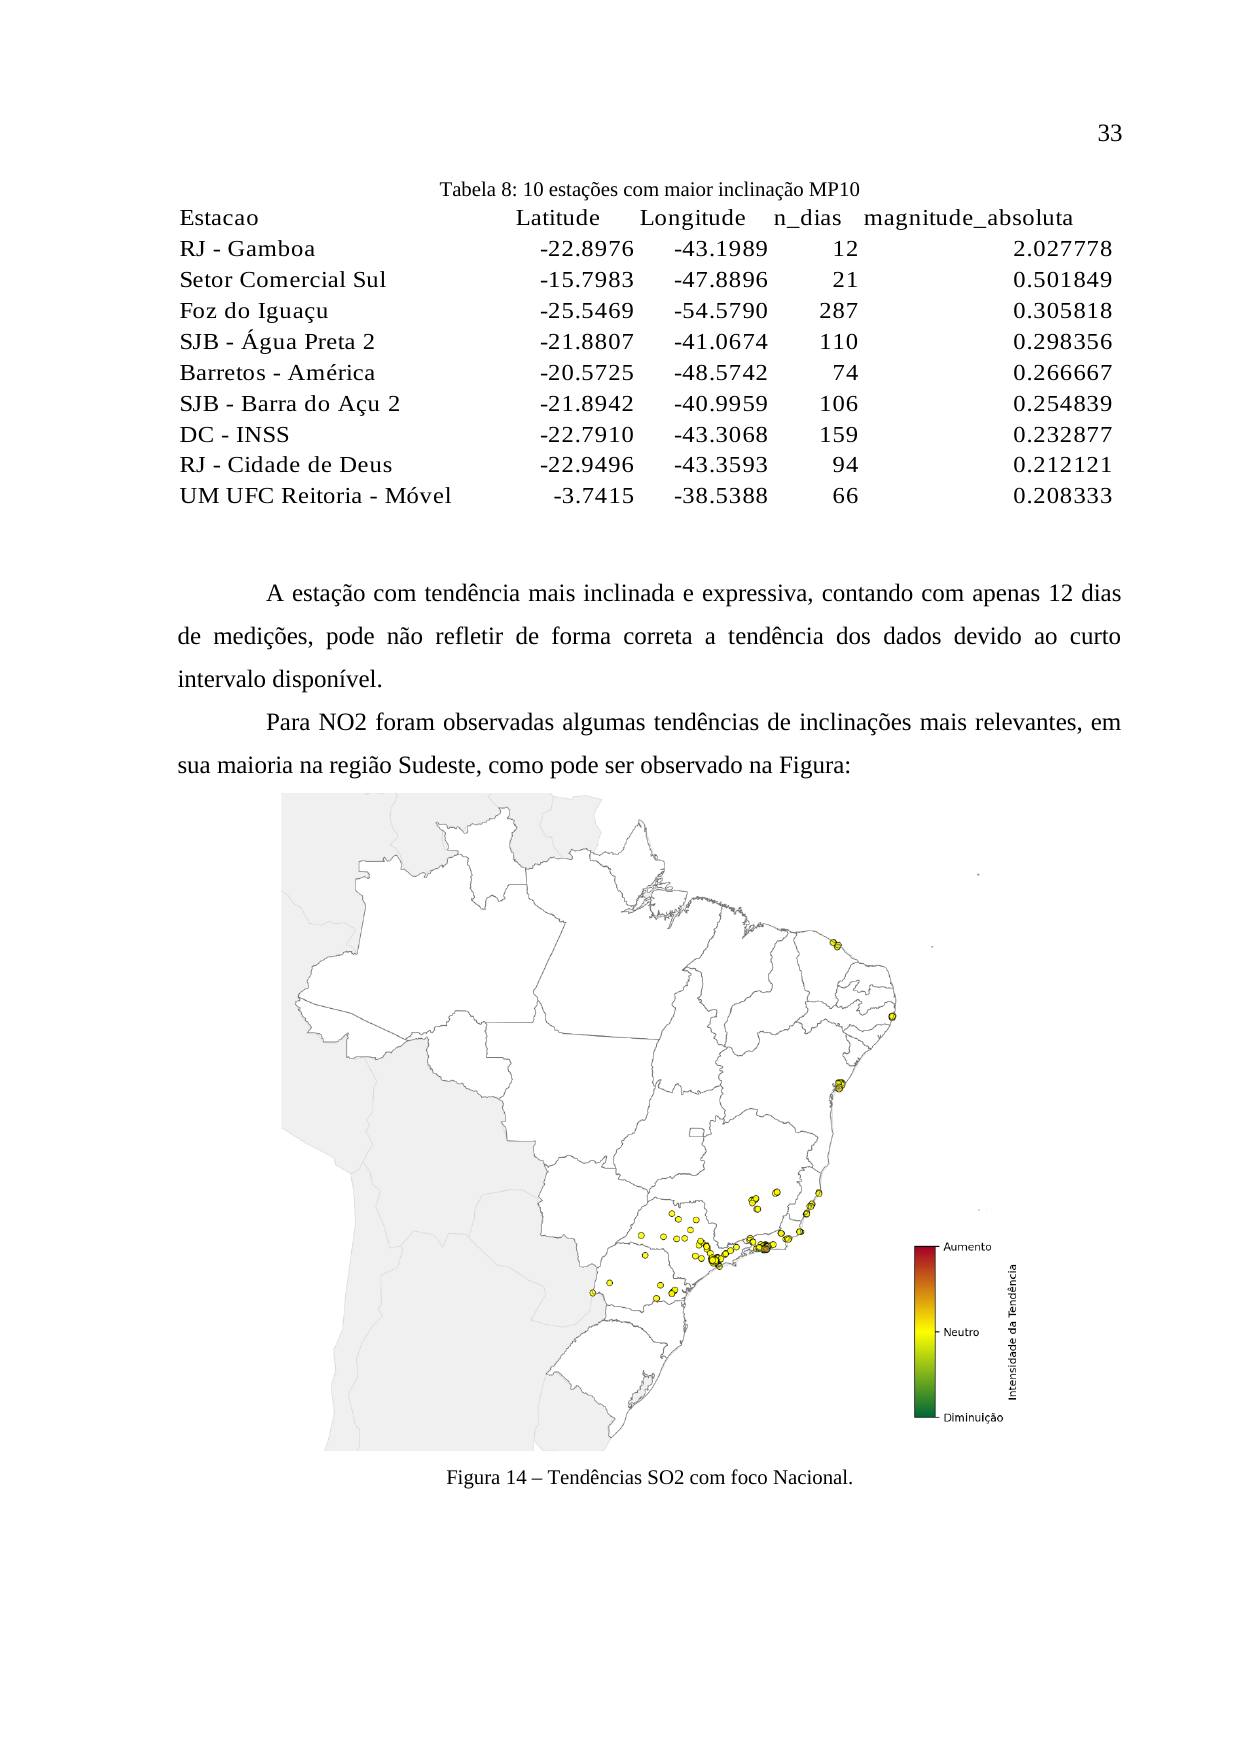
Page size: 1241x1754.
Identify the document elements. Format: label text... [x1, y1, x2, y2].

text A estação com tendência mais inclinada e expressiva, contando com apenas 12 dias de medições, pode não refletir de forma correta a tendência dos dados devido ao curto intervalo disponível. [177, 578, 1122, 693]
picture [281, 793, 1018, 1451]
text Para NO2 foram observadas algumas tendências de inclinações mais relevantes, em sua maioria na região Sudeste, como pode ser observado na Figura: [177, 707, 1122, 779]
